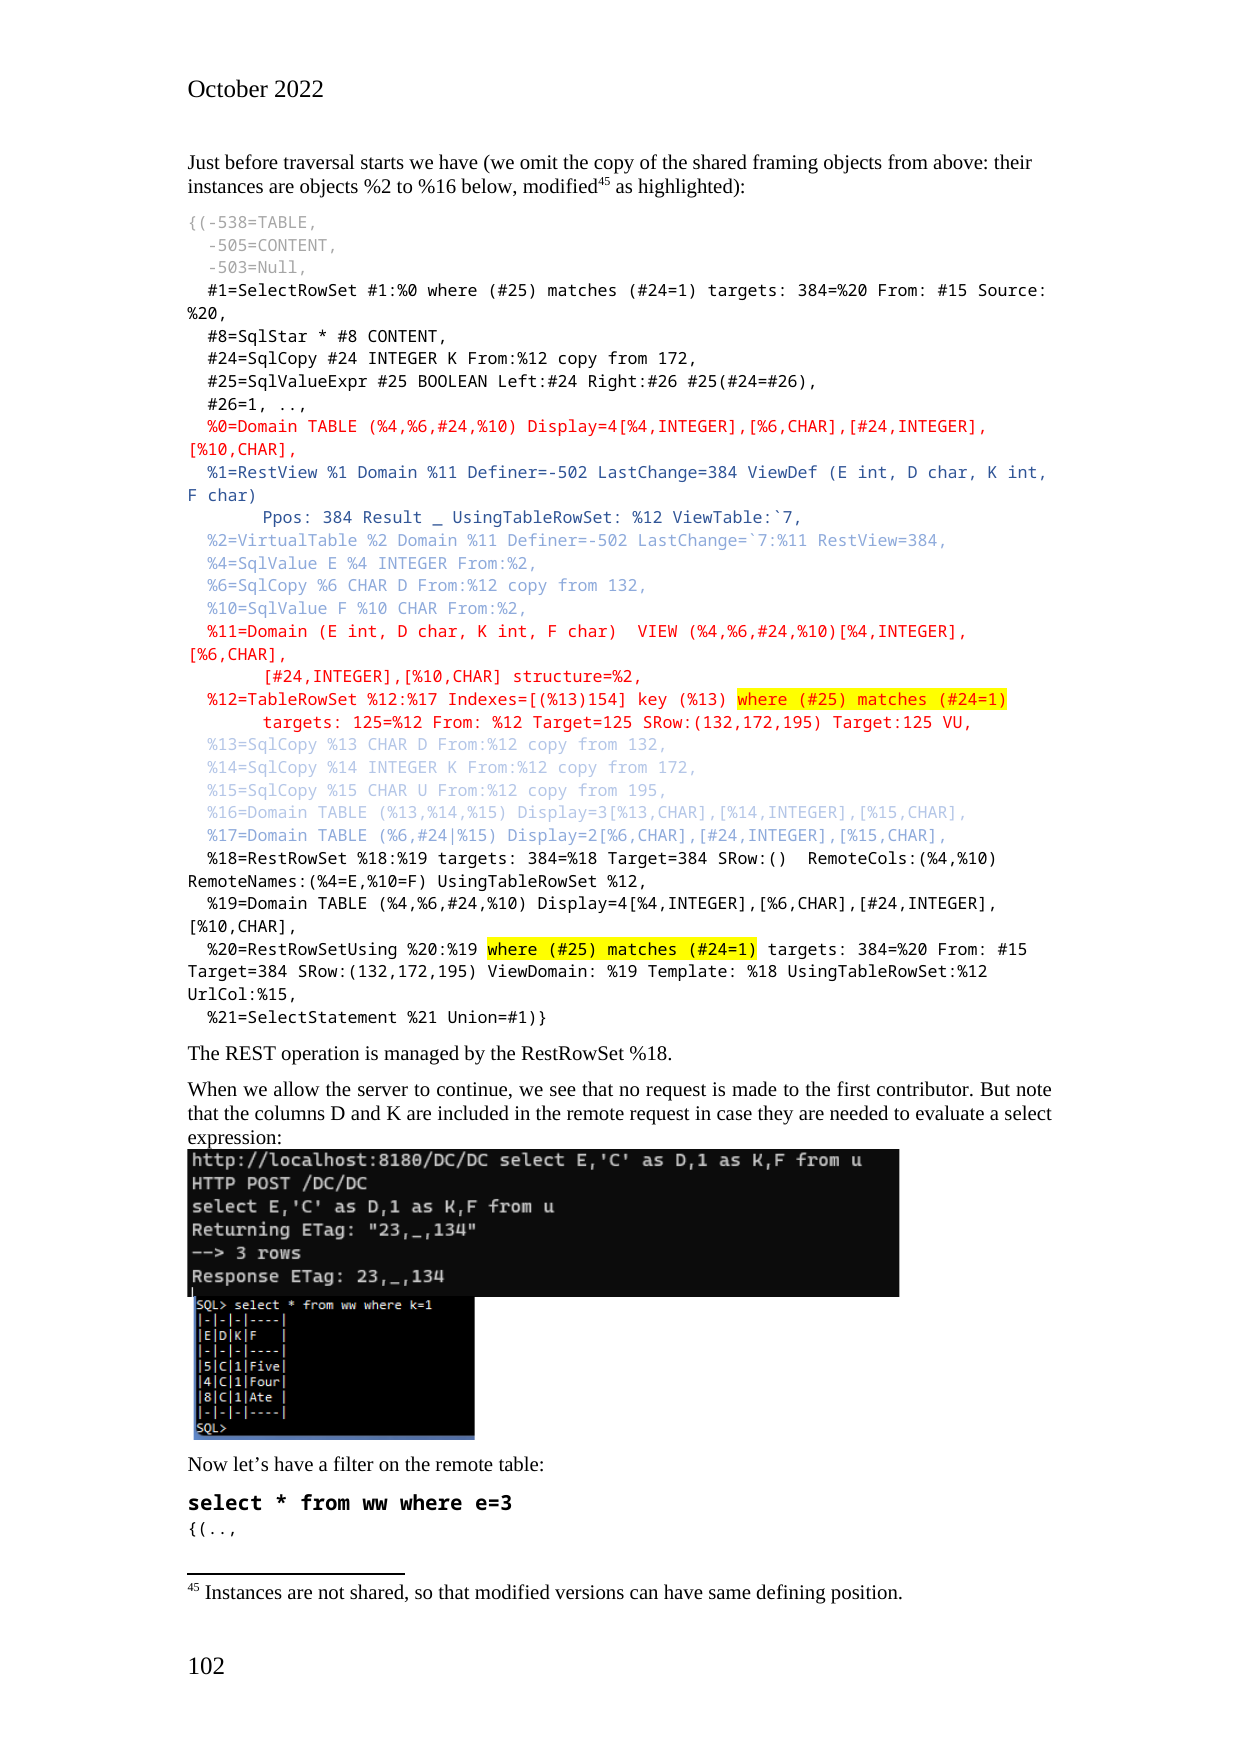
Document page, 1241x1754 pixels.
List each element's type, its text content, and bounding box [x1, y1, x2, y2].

text -505=CONTENT, [187, 233, 1053, 256]
text %17=Domain TABLE (%6,#24|%15) Display=2[%6,CHAR],[#24,INTEGER],[%15,CHAR], [187, 824, 1053, 846]
text When we allow the server to continue, we see that no request is made to the first contributor. But note that the columns D and K are included in the remote request in case they are needed to evaluate a select expression: [187, 1077, 1053, 1149]
text %18=RestRowSet %18:%19 targets: 384=%18 Target=384 SRow:() RemoteCols:(%4,%10) RemoteNames:(%4=E,%10=F) UsingTableRowSet %12, [187, 846, 1053, 892]
text %14=SqlCopy %14 INTEGER K From:%12 copy from 172, [187, 756, 1053, 778]
text %16=Domain TABLE (%13,%14,%15) Display=3[%13,CHAR],[%14,INTEGER],[%15,CHAR], [187, 801, 1053, 824]
picture [187, 1149, 900, 1440]
text Now let’s have a filter on the remote table: [187, 1452, 1053, 1476]
text %1=RestView %1 Domain %11 Definer=-502 LastChange=384 ViewDef (E int, D char, K int, F char) [187, 460, 1053, 506]
text #25=SqlValueExpr #25 BOOLEAN Left:#24 Right:#26 #25(#24=#26), [187, 369, 1053, 392]
text #26=1, .., [187, 392, 1053, 415]
text #1=SelectRowSet #1:%0 where (#25) matches (#24=1) targets: 384=%20 From: #15 Source: %20, [187, 279, 1053, 324]
text %15=SqlCopy %15 CHAR U From:%12 copy from 195, [187, 778, 1053, 801]
text {(-538=TABLE, [187, 211, 1053, 233]
text Just before traversal starts we have (we omit the copy of the shared framing objects from above: their instances are objects %2 to %16 below, modified as highlighted): [187, 150, 1053, 198]
text %6=SqlCopy %6 CHAR D From:%12 copy from 132, [187, 574, 1053, 597]
text %2=VirtualTable %2 Domain %11 Definer=-502 LastChange=`7:%11 RestView=384, [187, 528, 1053, 551]
text {(.., [187, 1517, 1053, 1539]
text -503=Null, [187, 256, 1053, 279]
text %10=SqlValue F %10 CHAR From:%2, [187, 597, 1053, 619]
text %4=SqlValue E %4 INTEGER From:%2, [187, 551, 1053, 574]
text #8=SqlStar * #8 CONTENT, [187, 324, 1053, 347]
text Ppos: 384 Result _ UsingTableRowSet: %12 ViewTable:`7, [187, 506, 1053, 528]
text %21=SelectStatement %21 Union=#1)} [187, 1005, 1053, 1028]
text select * from ww where e=3 [187, 1488, 1053, 1517]
text %12=TableRowSet %12:%17 Indexes=[(%13)154] key (%13) where (#25) matches (#24=1) [187, 687, 1053, 710]
text %11=Domain (E int, D char, K int, F char) VIEW (%4,%6,#24,%10)[%4,INTEGER],[%6,CHAR], [187, 619, 1053, 665]
text %20=RestRowSetUsing %20:%19 where (#25) matches (#24=1) targets: 384=%20 From: #15 Target=384 SRow:(132,172,195) ViewDomain: %19 Template: %18 UsingTableRowSet:%12 UrlCol:%15, [187, 937, 1053, 1005]
text %0=Domain TABLE (%4,%6,#24,%10) Display=4[%4,INTEGER],[%6,CHAR],[#24,INTEGER],[%10,CHAR], [187, 415, 1053, 460]
text %19=Domain TABLE (%4,%6,#24,%10) Display=4[%4,INTEGER],[%6,CHAR],[#24,INTEGER],[%10,CHAR], [187, 892, 1053, 937]
text %13=SqlCopy %13 CHAR D From:%12 copy from 132, [187, 733, 1053, 756]
text targets: 125=%12 From: %12 Target=125 SRow:(132,172,195) Target:125 VU, [187, 710, 1053, 733]
text [#24,INTEGER],[%10,CHAR] structure=%2, [187, 665, 1053, 687]
text #24=SqlCopy #24 INTEGER K From:%12 copy from 172, [187, 347, 1053, 369]
text The REST operation is managed by the RestRowSet %18. [187, 1041, 1053, 1065]
